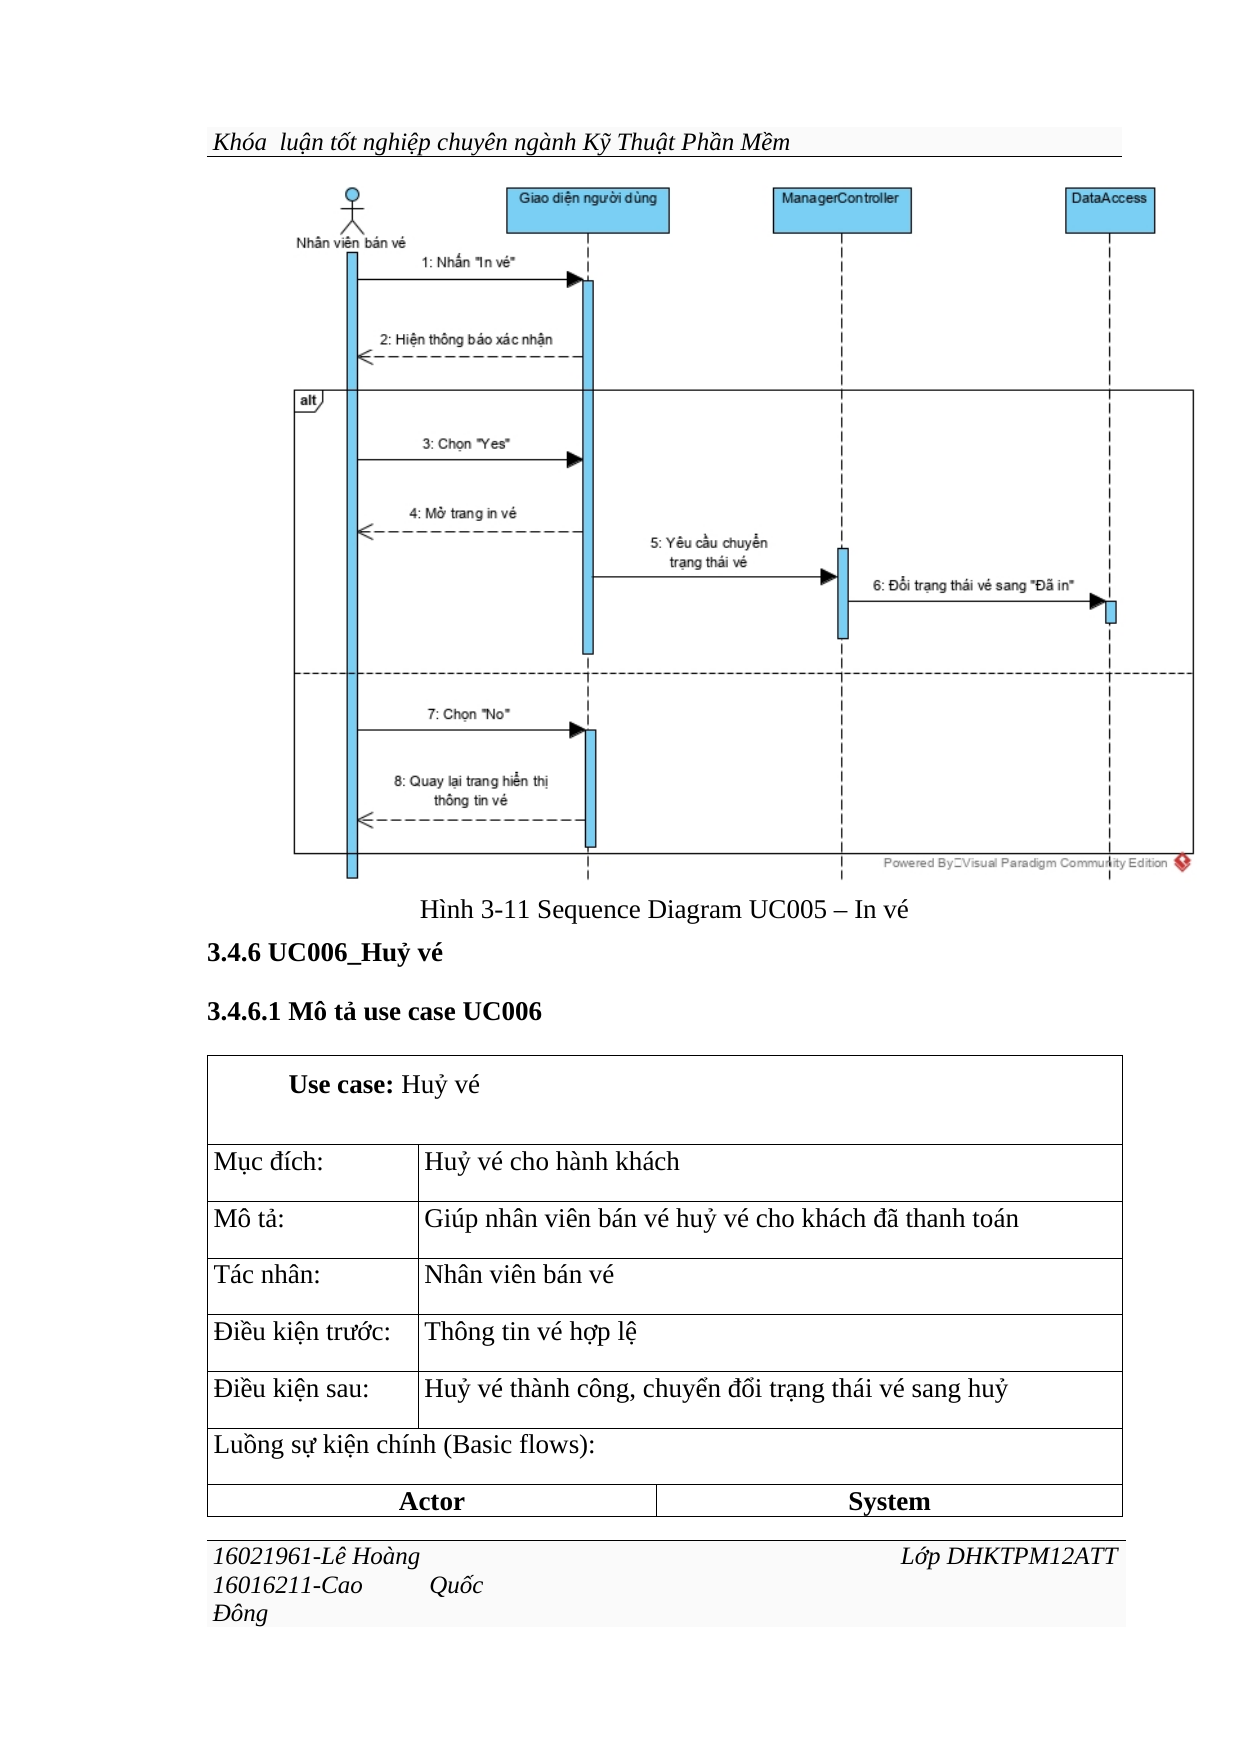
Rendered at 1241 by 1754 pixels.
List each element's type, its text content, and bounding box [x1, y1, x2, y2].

table_cell Mô tả: [208, 1202, 418, 1257]
table_cell Điều kiện sau: [208, 1372, 418, 1427]
table_cell Điều kiện trước: [208, 1315, 418, 1371]
table_cell Giúp nhân viên bán vé huỷ vé cho khách đã thanh toán [419, 1202, 1122, 1257]
subtitle UC006_Huỷ vé [207, 936, 1122, 967]
table_cell Luồng sự kiện chính (Basic flows): [208, 1429, 1122, 1484]
table_cell System [657, 1485, 1122, 1516]
table_cell Tác nhân: [208, 1259, 418, 1314]
text Hình 3-11 Sequence Diagram UC005 – In vé [207, 893, 1122, 924]
table_cell Huỷ vé cho hành khách [419, 1145, 1122, 1201]
picture [281, 185, 1198, 884]
table_cell Actor [208, 1485, 656, 1516]
table_cell Mục đích: [208, 1145, 418, 1201]
subtitle Mô tả use case UC006 [207, 996, 1122, 1027]
table_cell Huỷ vé thành công, chuyển đổi trạng thái vé sang huỷ [419, 1372, 1122, 1427]
table_cell Nhân viên bán vé [419, 1259, 1122, 1314]
table_header Use case: Huỷ vé [208, 1056, 1122, 1144]
table_cell Thông tin vé hợp lệ [419, 1315, 1122, 1371]
